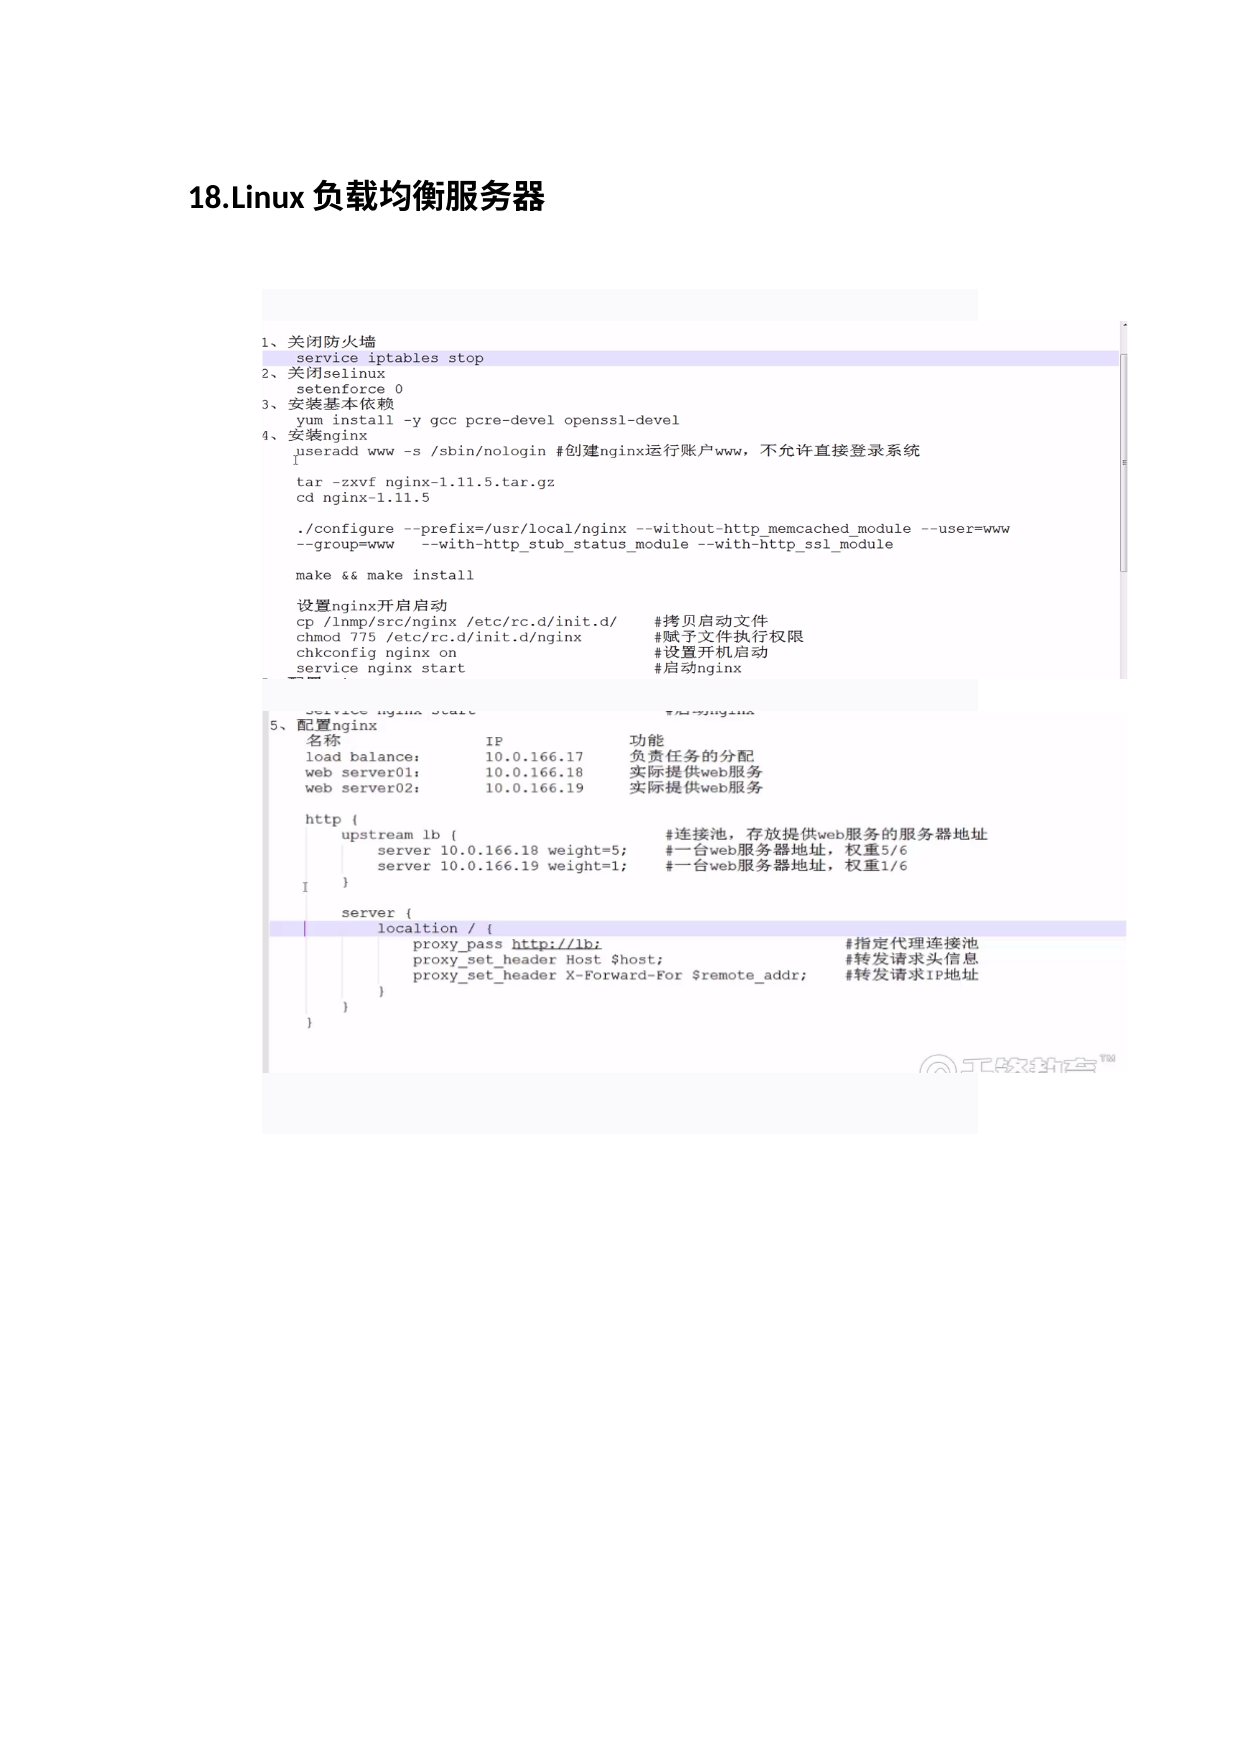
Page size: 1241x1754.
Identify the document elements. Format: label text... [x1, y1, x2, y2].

picture [262, 321, 1128, 679]
picture [262, 711, 1127, 1073]
subtitle Linux 负载均衡服务器 [187, 162, 1053, 227]
